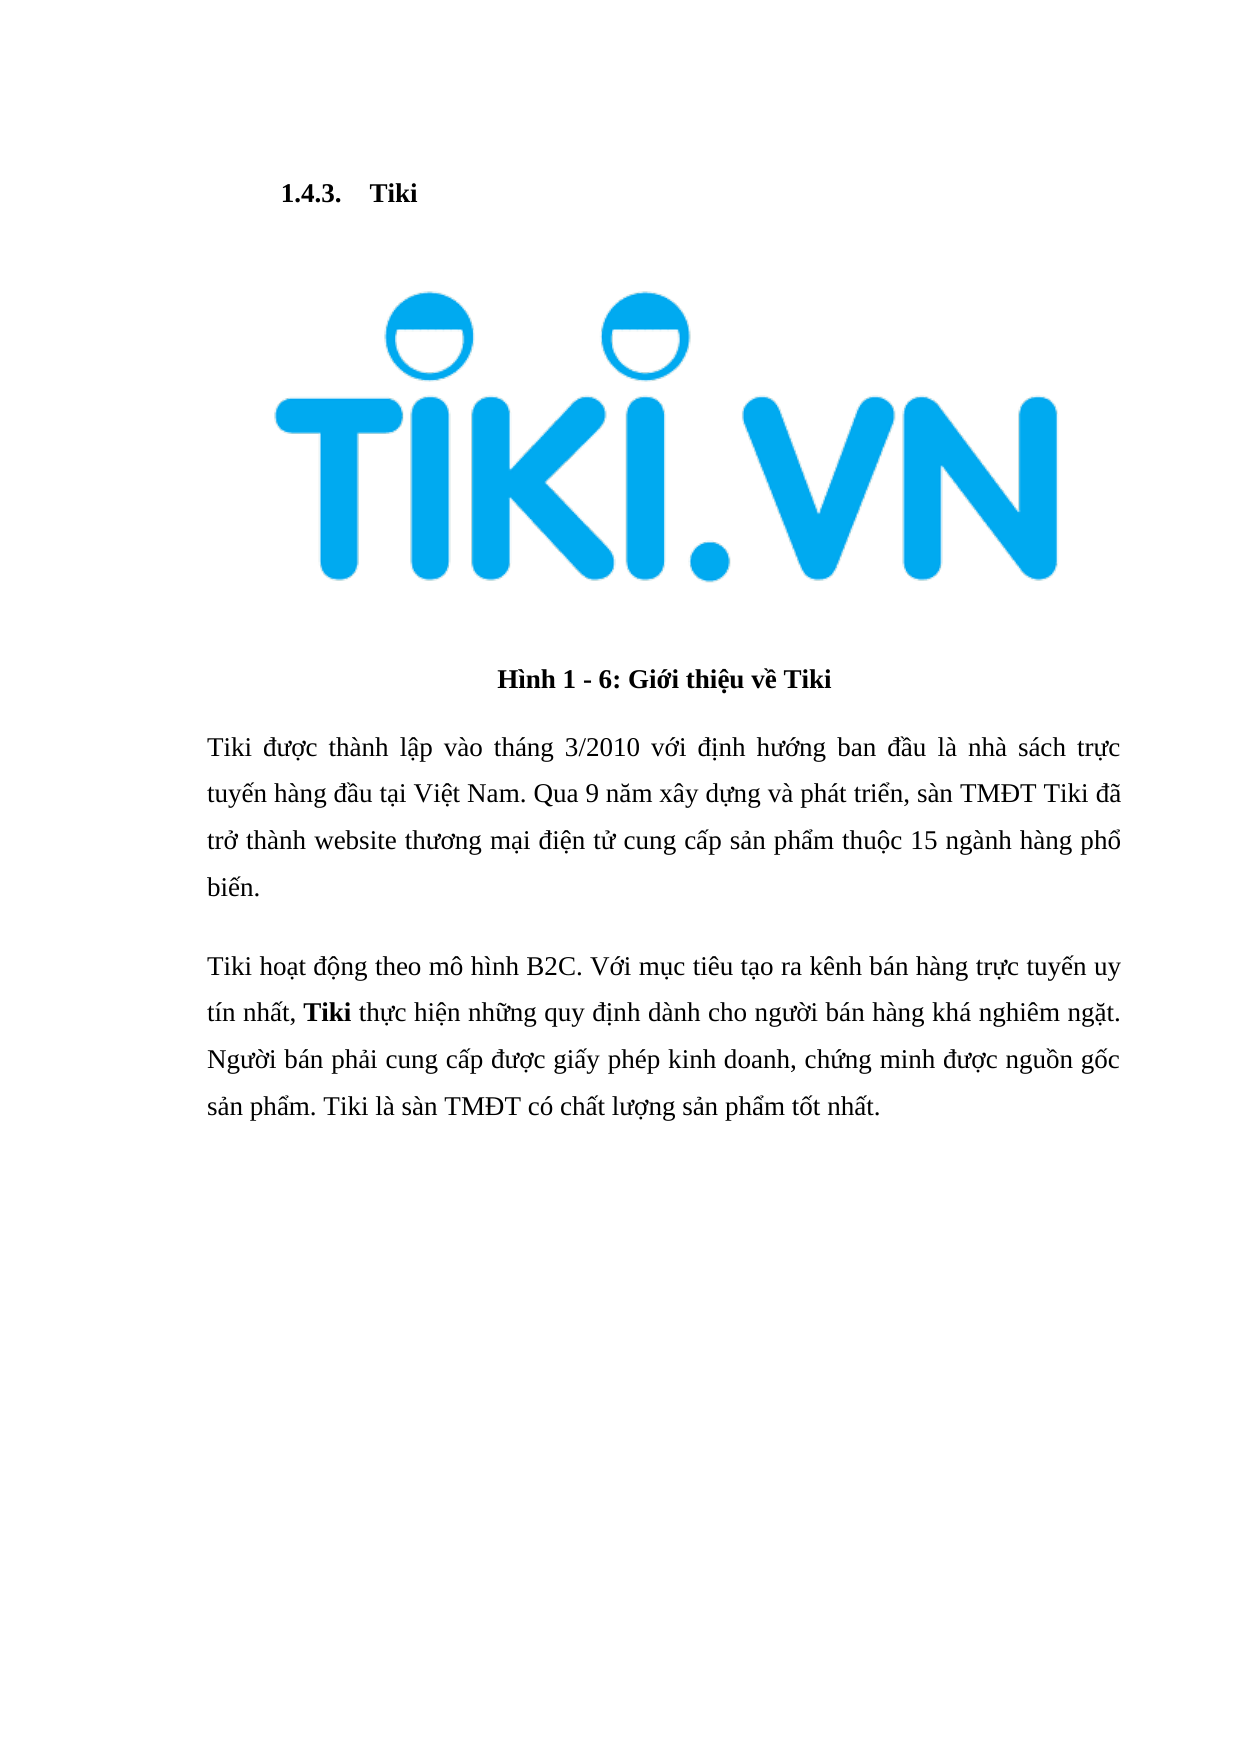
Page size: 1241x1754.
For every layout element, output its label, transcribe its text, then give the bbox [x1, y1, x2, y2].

subtitle Tiki [281, 177, 1122, 208]
text Tiki được thành lập vào tháng 3/2010 với định hướng ban đầu là nhà sách trực tuyến hàng đầu tại Việt Nam. Qua 9 năm xây dựng và phát triển, sàn TMĐT Tiki đã trở thành website thương mại điện tử cung cấp sản phẩm thuộc 15 ngành hàng phổ biến. [207, 731, 1122, 902]
picture [206, 223, 1123, 648]
text Tiki hoạt động theo mô hình B2C. Với mục tiêu tạo ra kênh bán hàng trực tuyến uy tín nhất, Tiki thực hiện những quy định dành cho người bán hàng khá nghiêm ngặt. Người bán phải cung cấp được giấy phép kinh doanh, chứng minh được nguồn gốc sản phẩm. Tiki là sàn TMĐT có chất lượng sản phẩm tốt nhất. [207, 950, 1122, 1121]
text Hình 1 - 6: Giới thiệu về Tiki [207, 663, 1122, 694]
